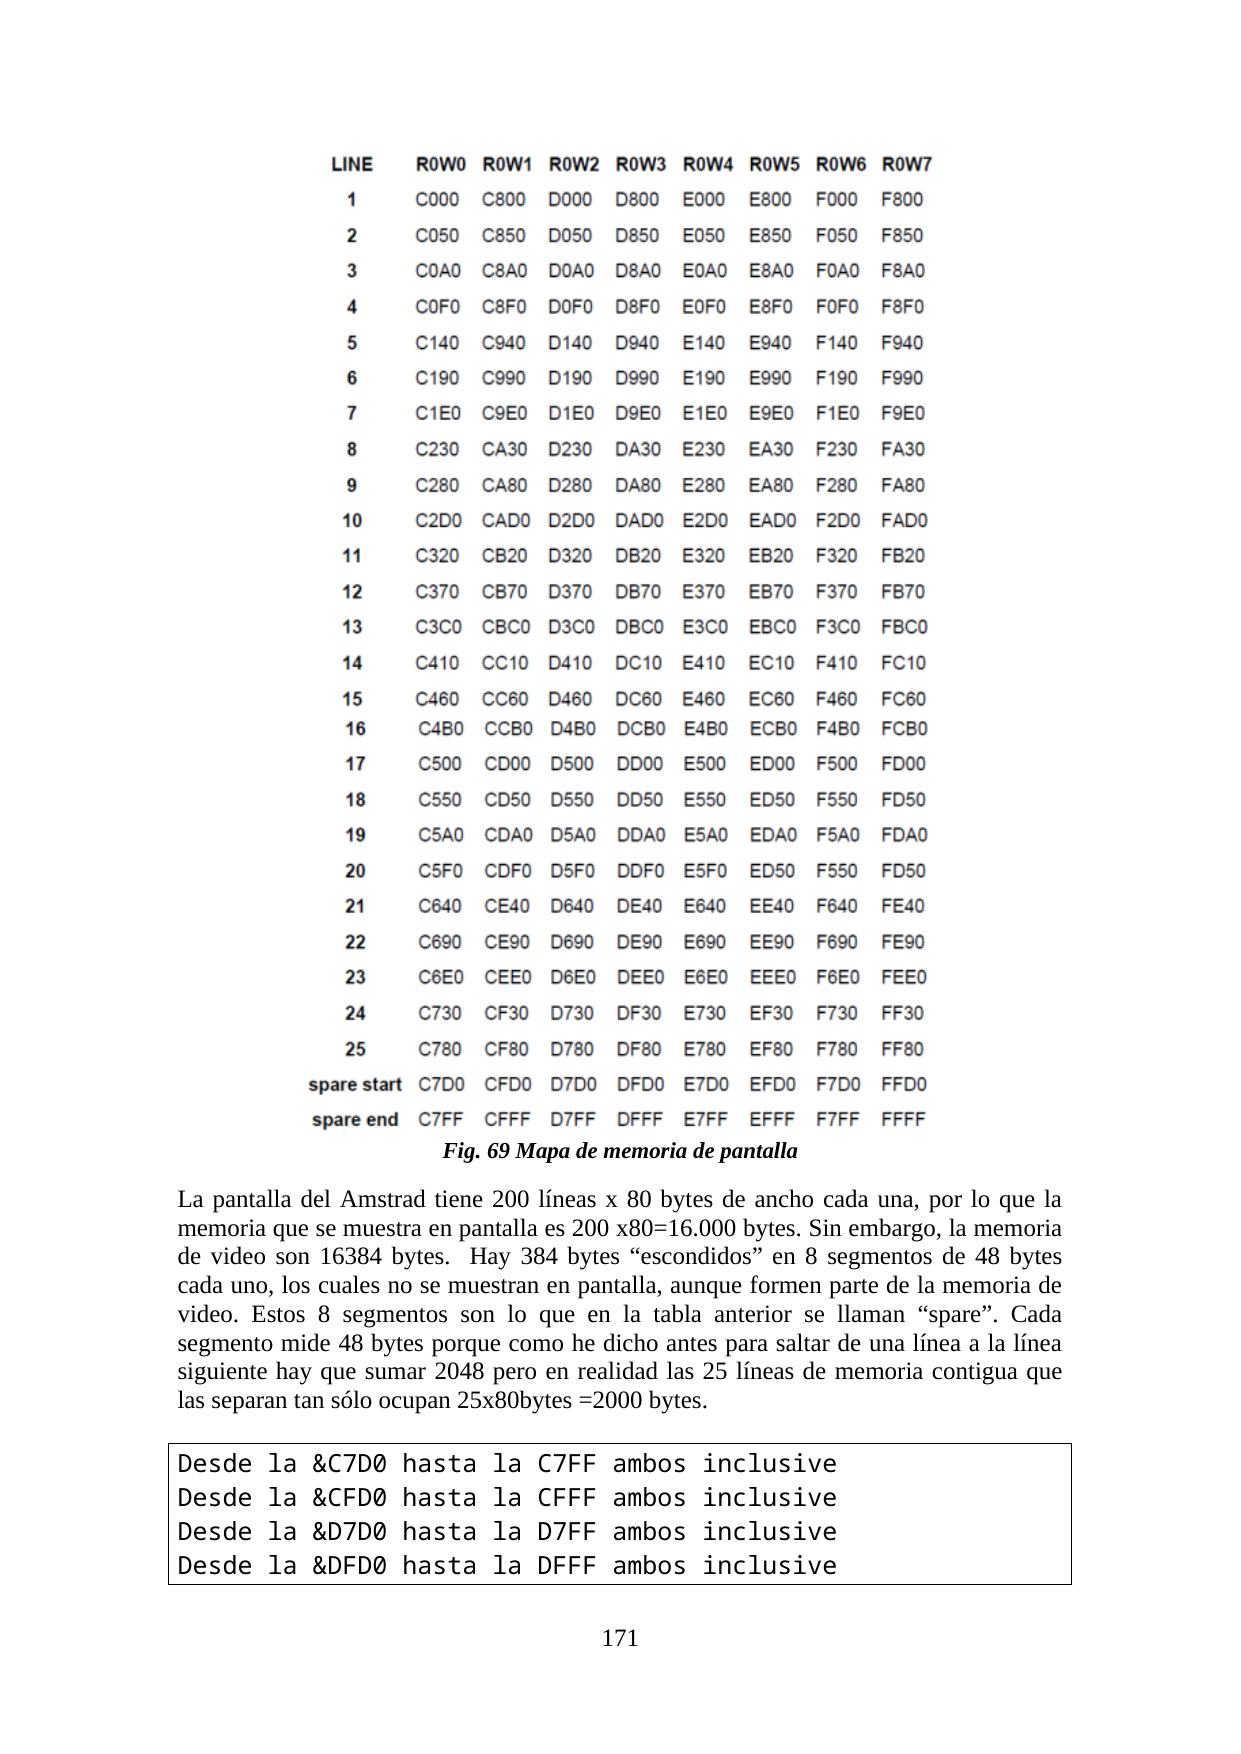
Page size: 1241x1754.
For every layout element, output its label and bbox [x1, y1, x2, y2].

picture [296, 147, 944, 1137]
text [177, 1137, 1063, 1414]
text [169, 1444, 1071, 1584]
